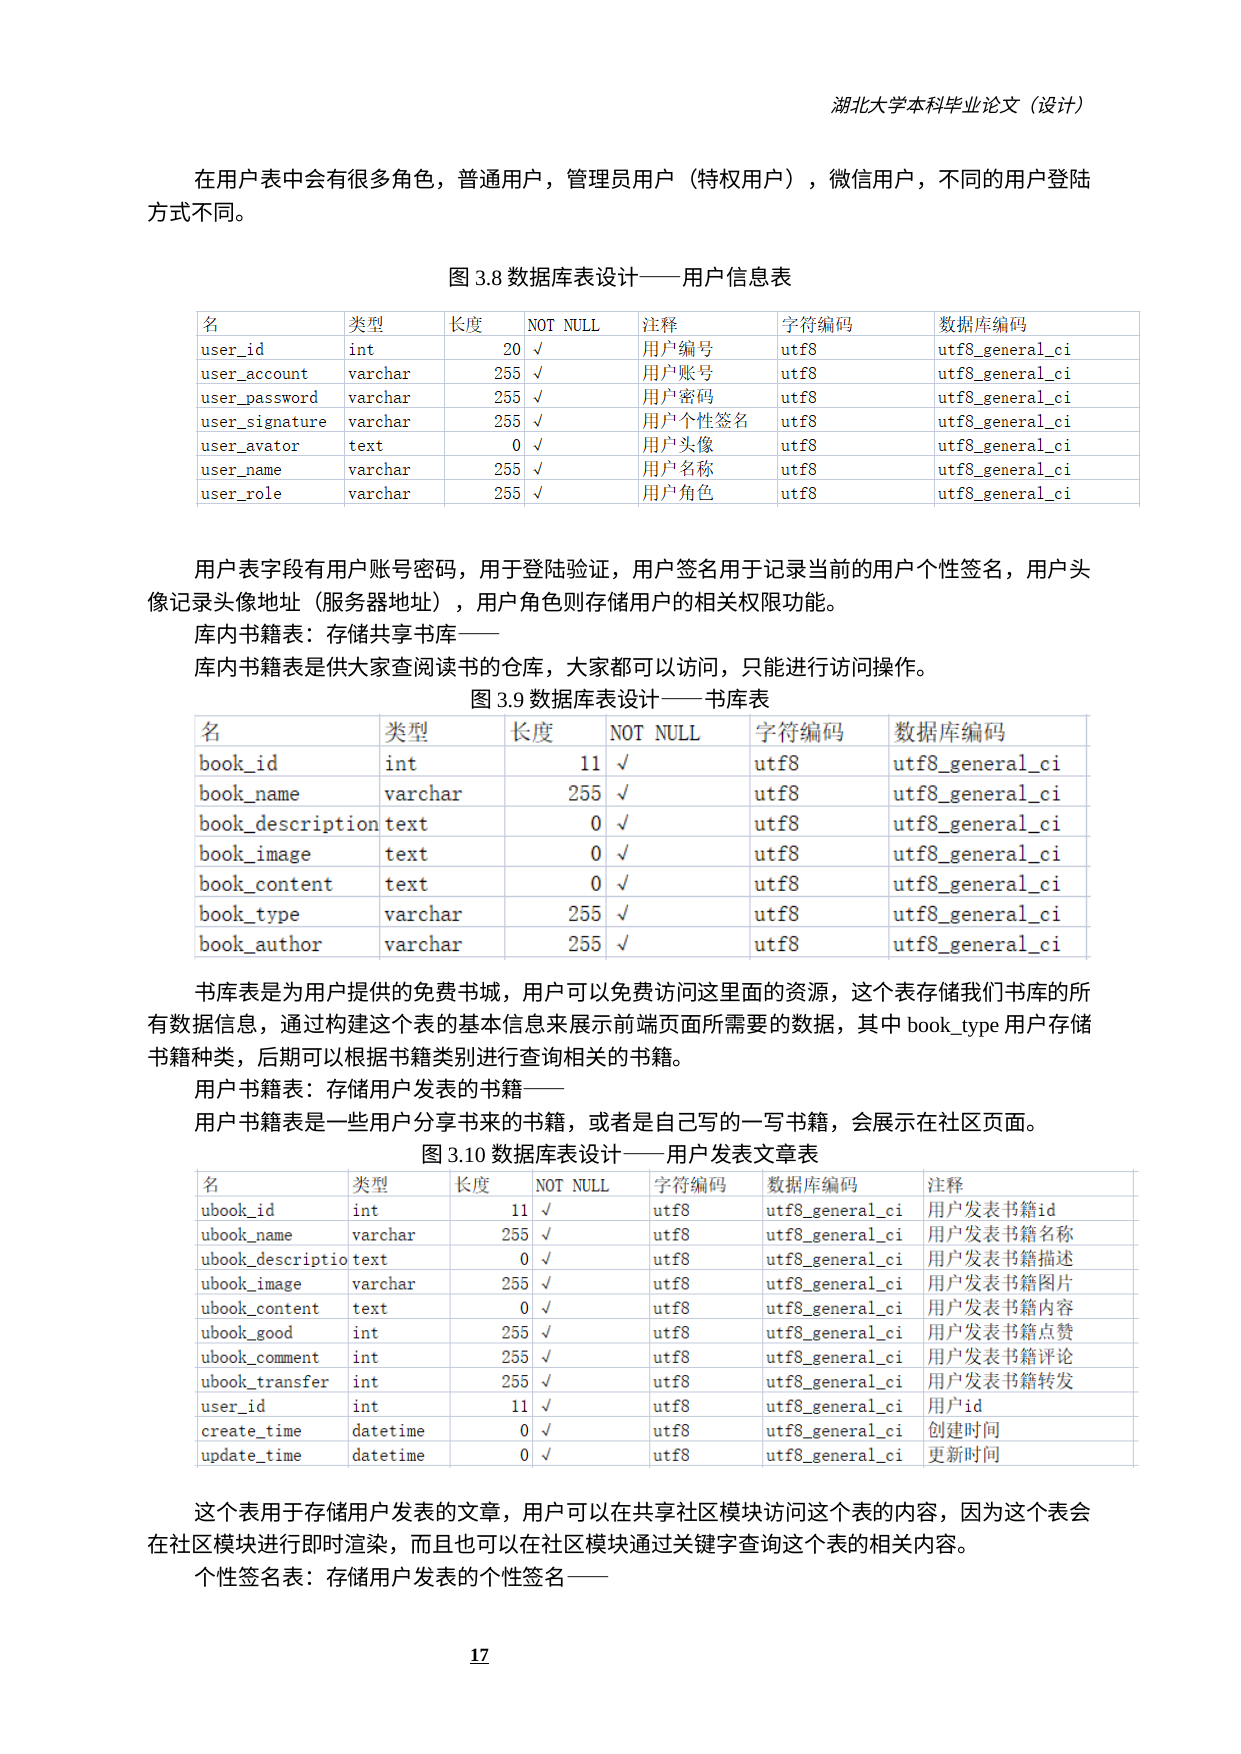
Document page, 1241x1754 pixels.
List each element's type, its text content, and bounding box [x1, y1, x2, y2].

text 库内书籍表是供大家查阅读书的仓库，大家都可以访问，只能进行访问操作。 [148, 649, 1093, 682]
picture [194, 714, 1091, 960]
text 图3.8 数据库表设计——用户信息表 [148, 259, 1093, 292]
picture [194, 1169, 1139, 1468]
text 用户书籍表是一些用户分享书来的书籍，或者是自己写的一写书籍，会展示在社区页面。 [148, 1104, 1093, 1137]
text 书库表是为用户提供的免费书城，用户可以免费访问这里面的资源，这个表存储我们书库的所有数据信息，通过构建这个表的基本信息来展示前端页面所需要的数据，其中book_type用户存储书籍种类，后期可以根据书籍类别进行查询相关的书籍。 [148, 974, 1093, 1072]
text 个性签名表：存储用户发表的个性签名—— [148, 1559, 1093, 1592]
text 用户表字段有用户账号密码，用于登陆验证，用户签名用于记录当前的用户个性签名，用户头像记录头像地址（服务器地址），用户角色则存储用户的相关权限功能。 [148, 552, 1093, 617]
text 库内书籍表：存储共享书库—— [148, 617, 1093, 649]
picture [195, 311, 1141, 507]
text 在用户表中会有很多角色，普通用户，管理员用户（特权用户），微信用户，不同的用户登陆方式不同。 [148, 162, 1093, 227]
text 图3.10 数据库表设计——用户发表文章表 [148, 1137, 1093, 1169]
text 这个表用于存储用户发表的文章，用户可以在共享社区模块访问这个表的内容，因为这个表会在社区模块进行即时渲染，而且也可以在社区模块通过关键字查询这个表的相关内容。 [148, 1494, 1093, 1559]
text 用户书籍表：存储用户发表的书籍—— [148, 1072, 1093, 1104]
text 图3.9 数据库表设计——书库表 [148, 682, 1093, 714]
